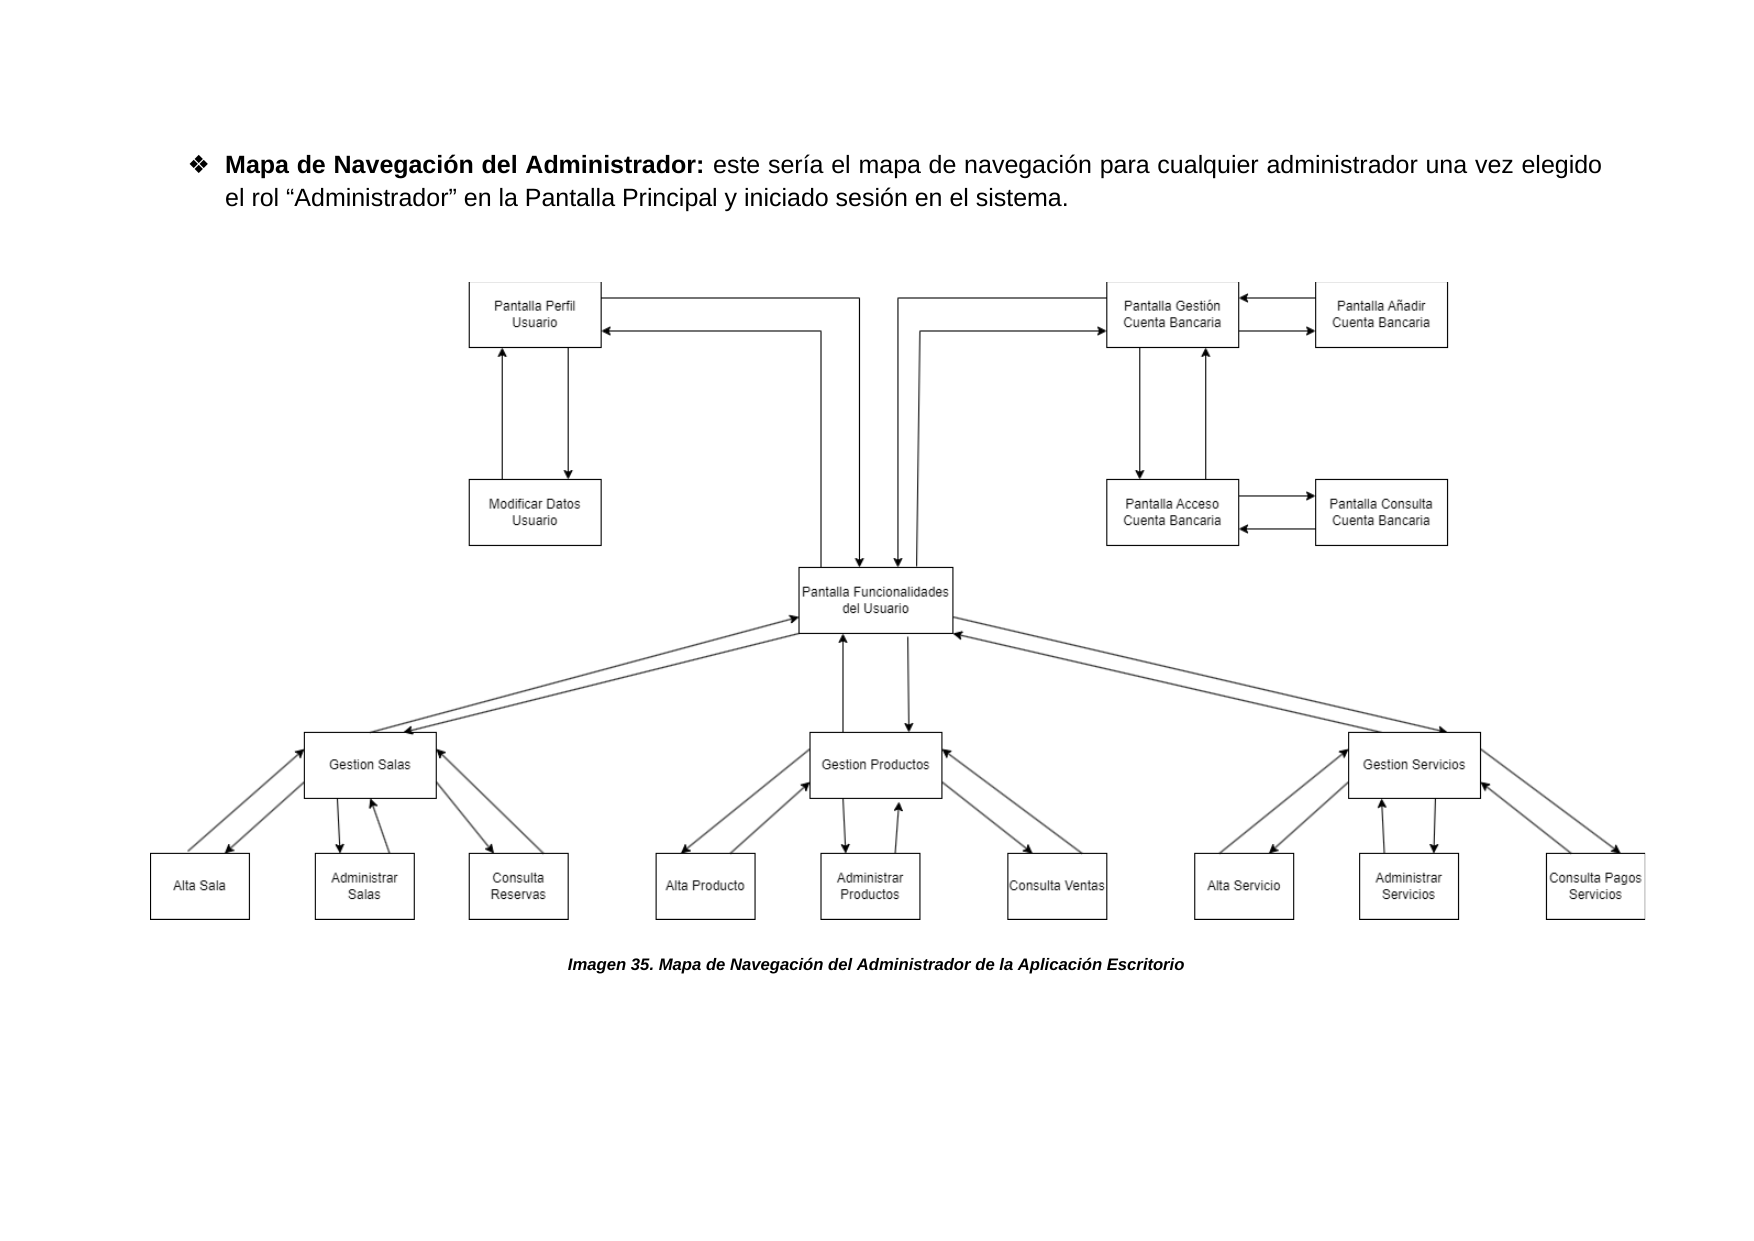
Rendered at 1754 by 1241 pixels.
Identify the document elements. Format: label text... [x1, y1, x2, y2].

picture [150, 282, 1646, 920]
subtitle Imagen 35. Mapa de Navegación del Administrador de la Aplicación Escritorio [150, 955, 1604, 974]
list Mapa de Navegación del Administrador: este sería el mapa de navegación para cualquier administrador una vez elegido el rol “Administrador” en la Pantalla Principal y iniciado sesión en el sistema. [187, 150, 1604, 212]
